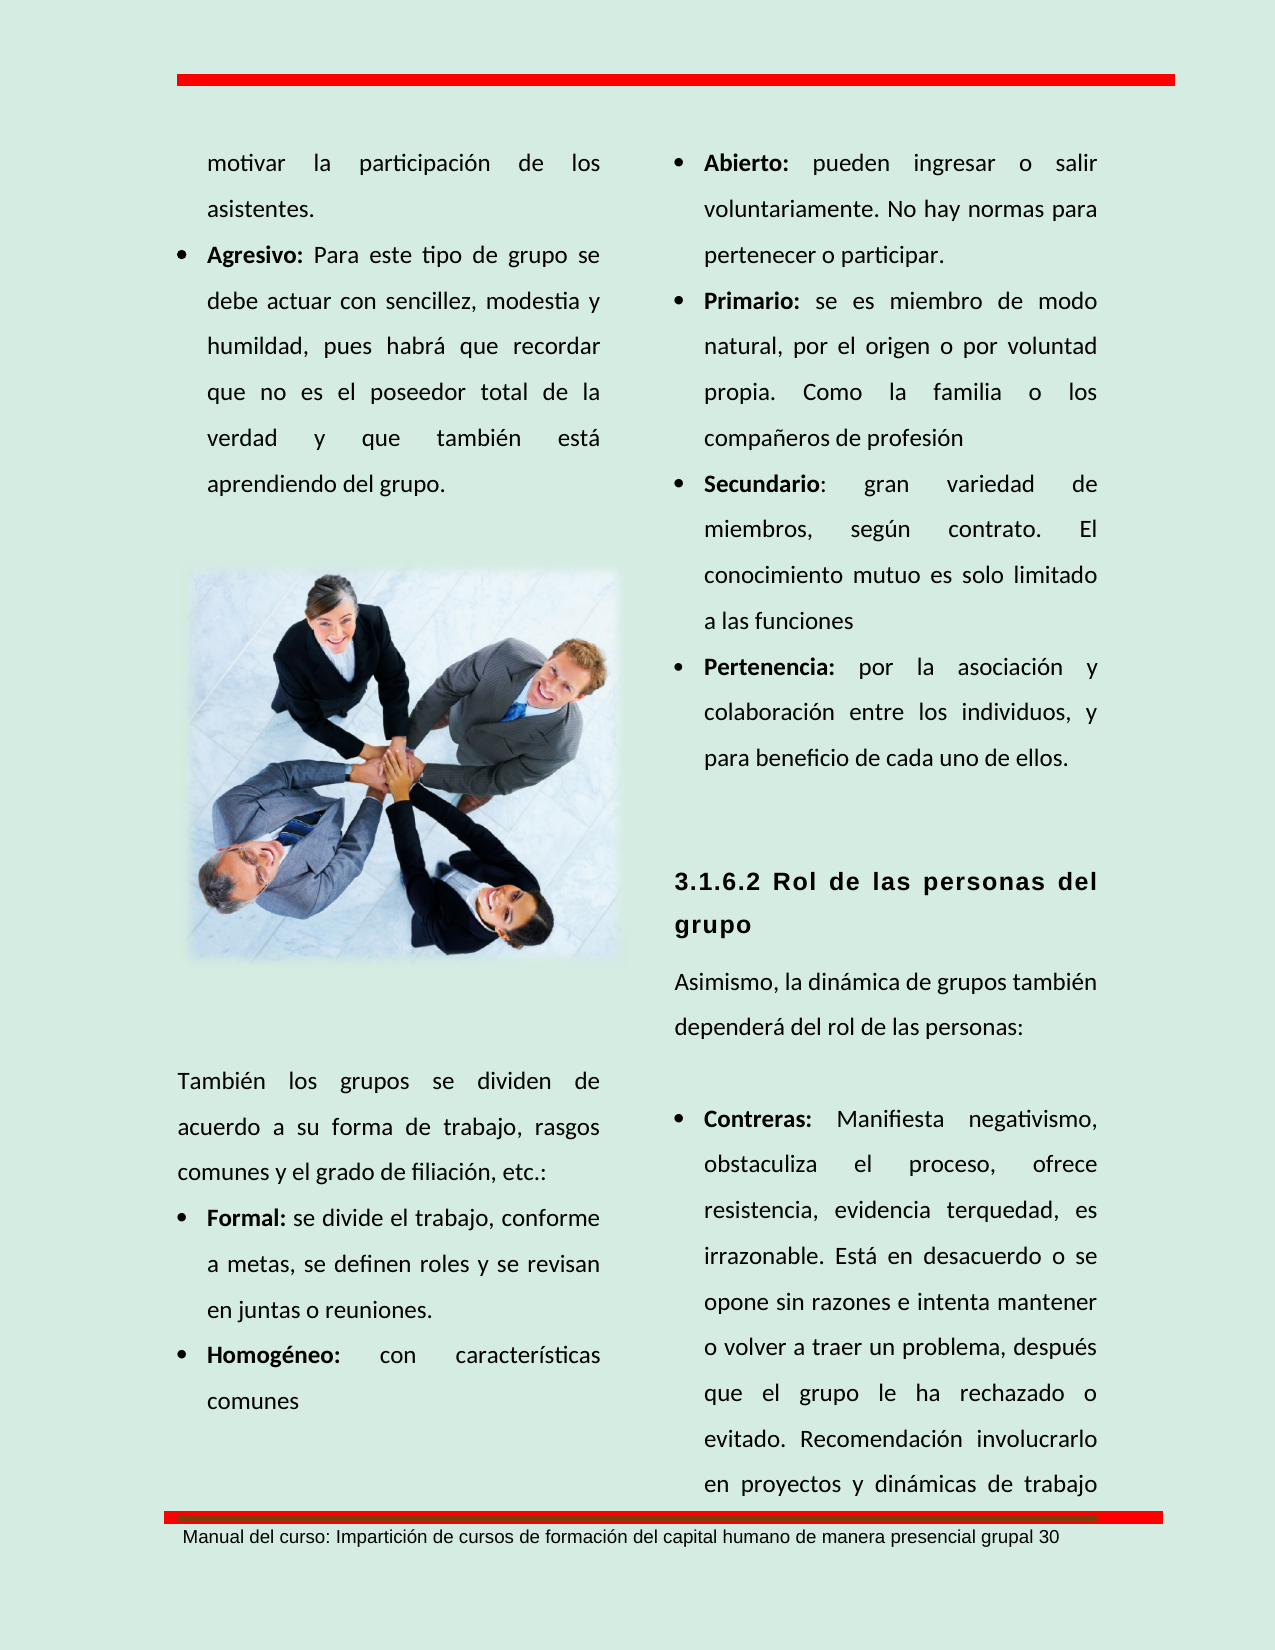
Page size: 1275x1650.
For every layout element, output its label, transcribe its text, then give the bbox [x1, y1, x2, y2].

list Agresivo: Para este tipo de grupo se debe actuar con sencillez, modestia y humildad, pues habrá que recordar que no es el poseedor total de la verdad y que también está aprendiendo del grupo. [177, 239, 601, 498]
text Asimismo, la dinámica de grupos también dependerá del rol de las personas: [674, 966, 1098, 1042]
list Secundario: gran variedad de miembros, según contrato. El conocimiento mutuo es solo limitado a las funciones [674, 468, 1098, 635]
list Primario: se es miembro de modo natural, por el origen o por voluntad propia. Como la familia o los compañeros de profesión [674, 285, 1098, 452]
list Homogéneo: con características comunes [177, 1339, 601, 1416]
list Pertenencia: por la asociación y colaboración entre los individuos, y para beneficio de cada uno de ellos. [674, 651, 1098, 773]
list Formal: se divide el trabajo, conforme a metas, se definen roles y se revisan en juntas o reuniones. [177, 1202, 601, 1324]
subtitle 3.1.6.2 Rol de las personas del grupo [674, 867, 1098, 939]
picture [196, 576, 613, 953]
list Indiferente: Para este tipo de grupo se recomienda cambiar las técnicas para motivar la participación de los asistentes. [177, 148, 601, 224]
text También los grupos se dividen de acuerdo a su forma de trabajo, rasgos comunes y el grado de filiación, etc.: [177, 1065, 601, 1187]
list Abierto: pueden ingresar o salir voluntariamente. No hay normas para pertenecer o participar. [674, 148, 1098, 269]
